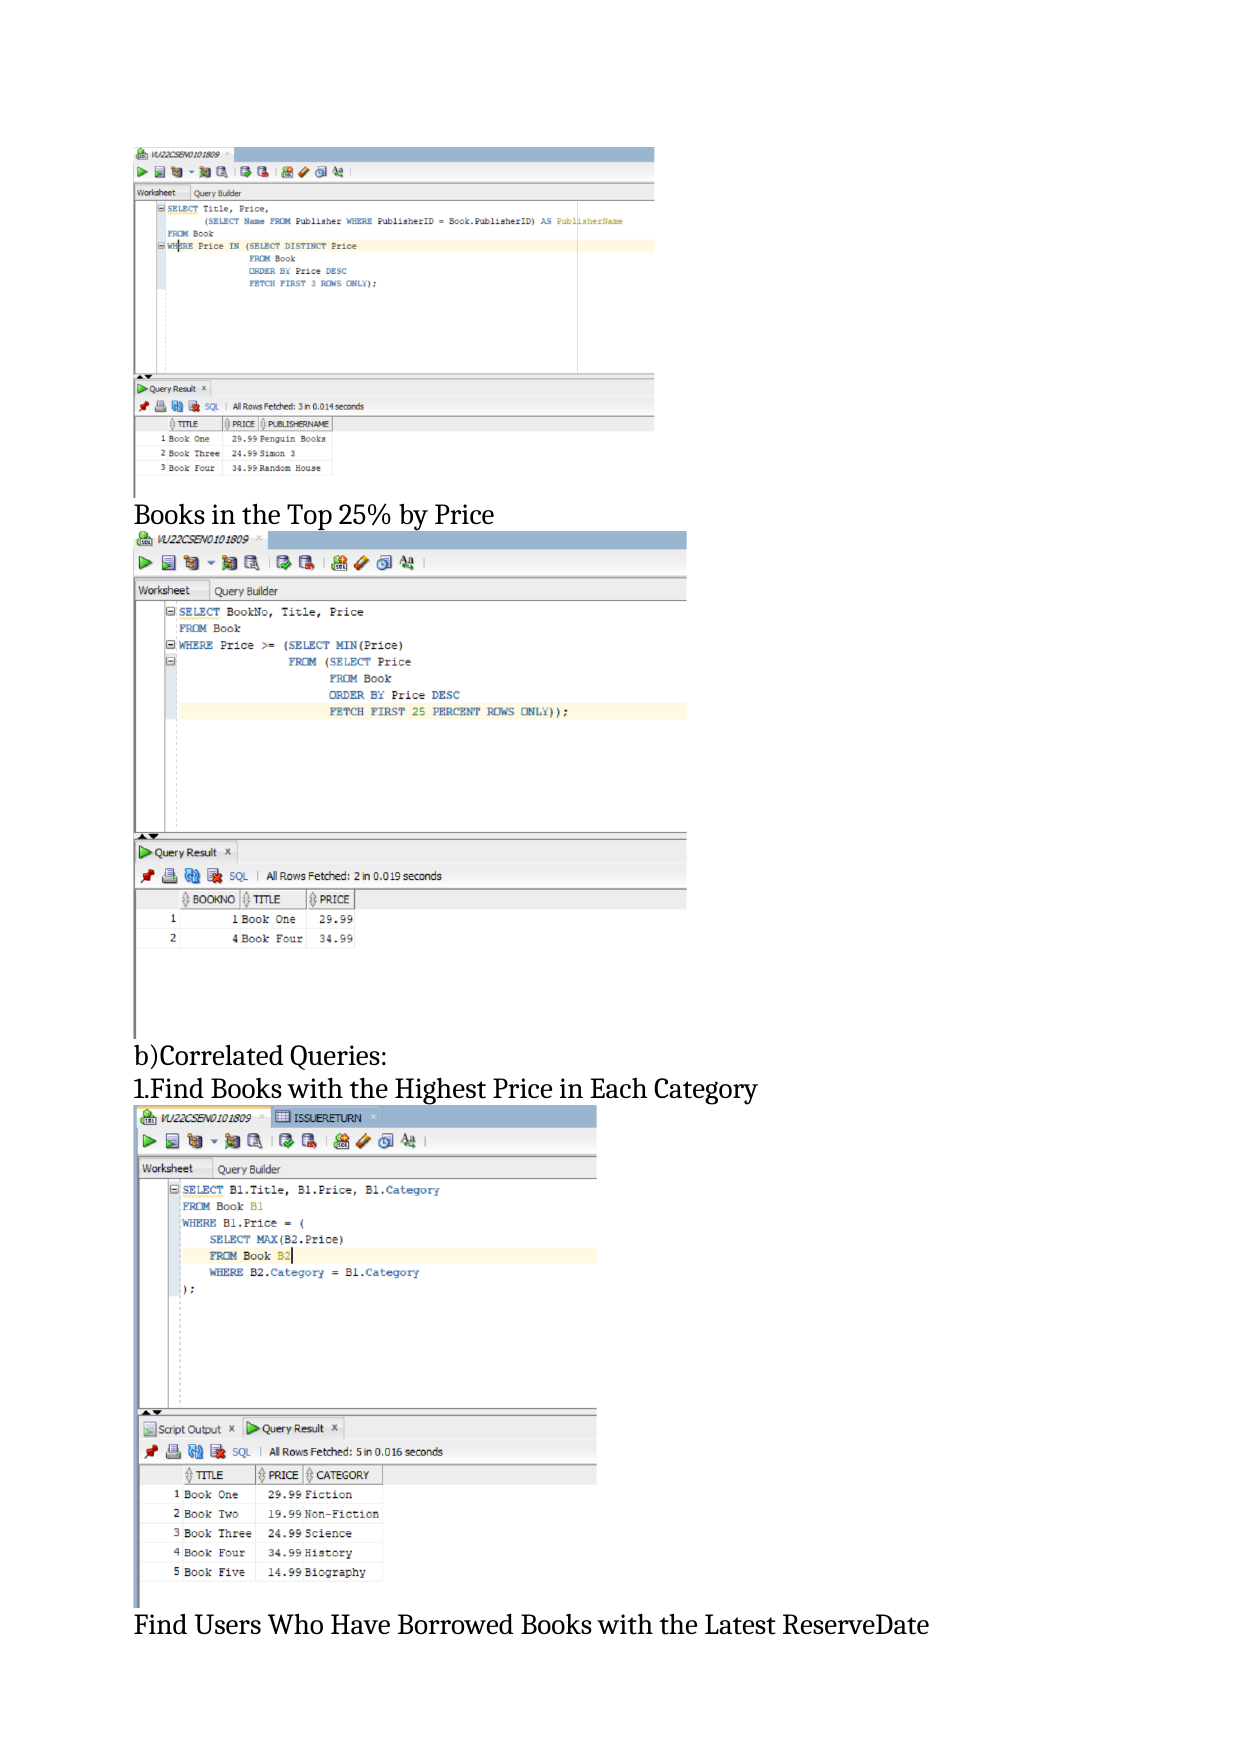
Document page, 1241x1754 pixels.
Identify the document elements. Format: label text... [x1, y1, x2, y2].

picture [133, 1105, 597, 1608]
picture [133, 147, 655, 498]
text b)Correlated Queries: [133, 1039, 1240, 1072]
picture [133, 531, 687, 1039]
text Find Users Who Have Borrowed Books with the Latest ReserveDate [133, 1608, 1240, 1642]
text Books in the Top 25% by Price [133, 498, 1240, 531]
text 1.Find Books with the Highest Price in Each Category [133, 1072, 1240, 1106]
